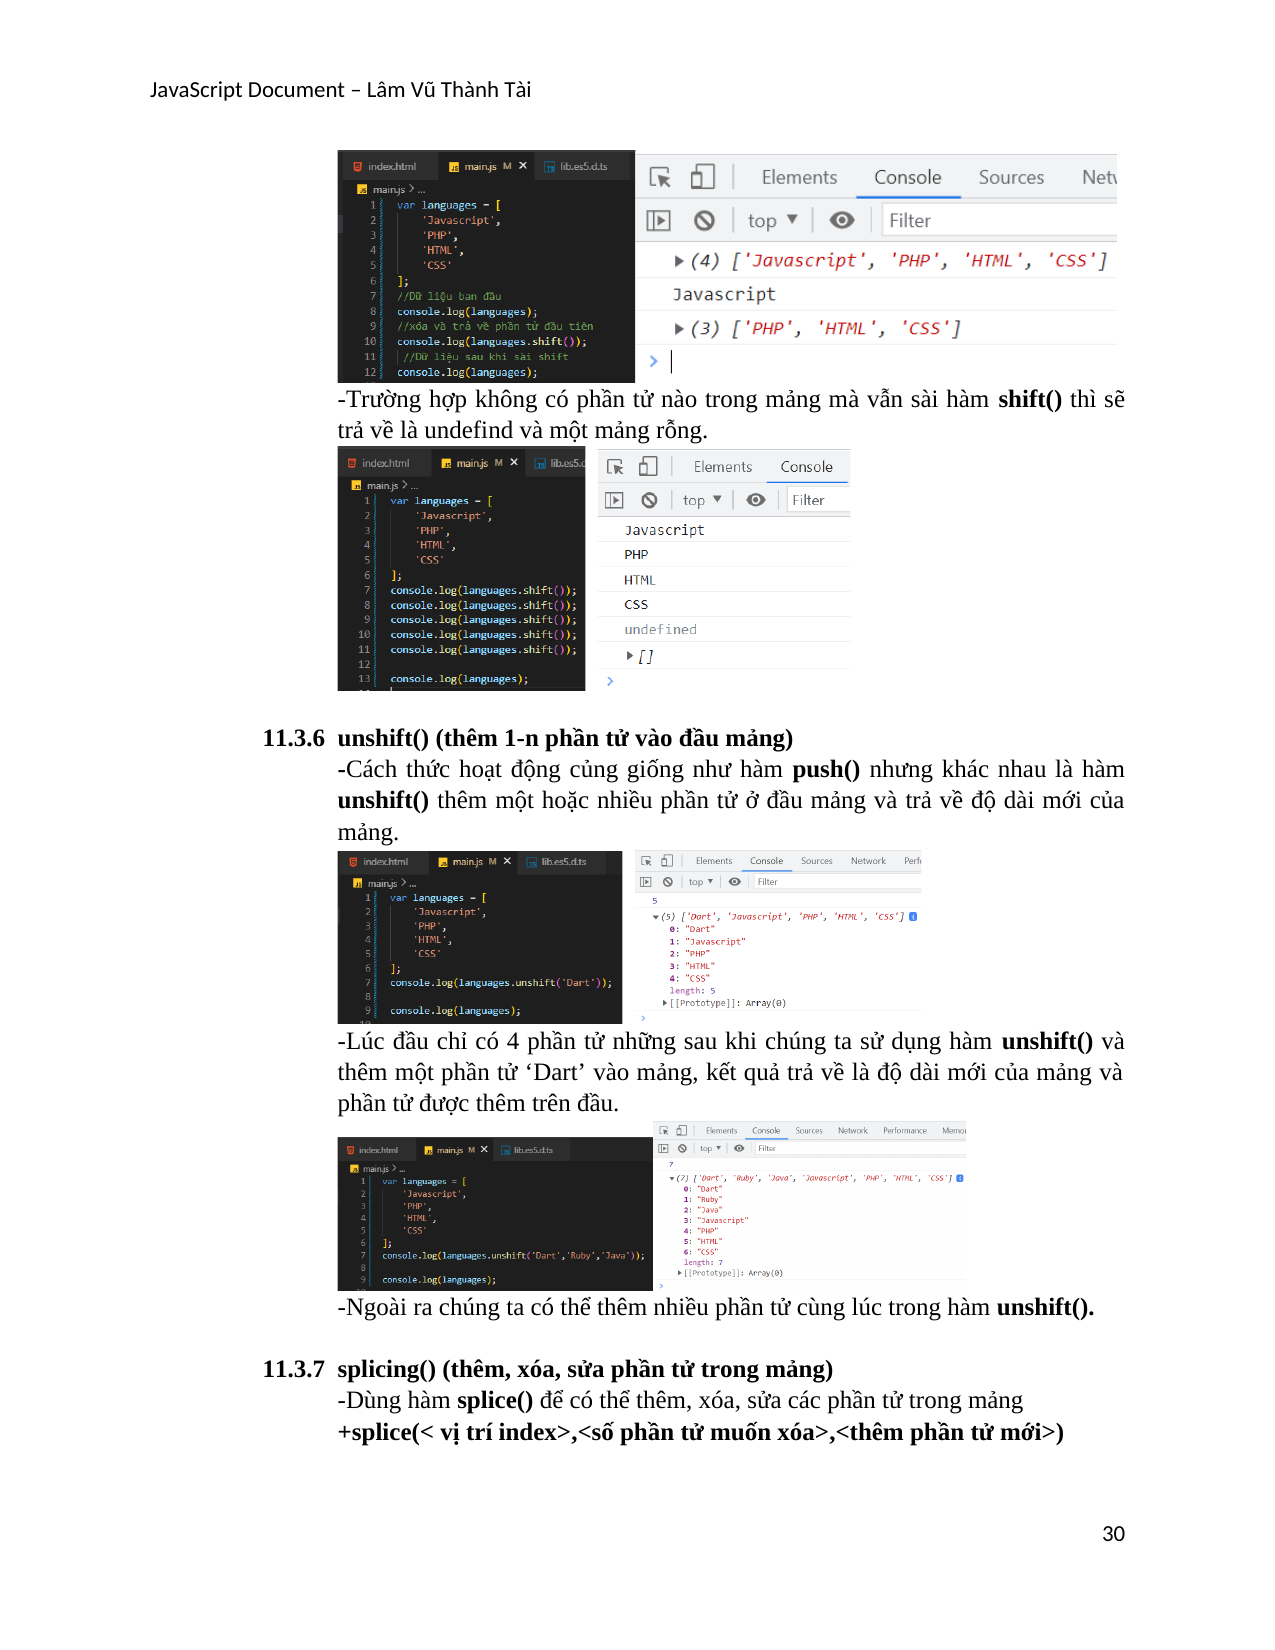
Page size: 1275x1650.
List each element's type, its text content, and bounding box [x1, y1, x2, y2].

list +splice(< vị trí index>,<số phần tử muốn xóa>,<thêm phần tử mới>) [337, 1417, 1125, 1445]
list -Ngoài ra chúng ta có thể thêm nhiều phần tử cùng lúc trong hàm unshift(). [337, 1292, 1125, 1321]
picture [337, 851, 623, 1024]
picture [597, 447, 851, 691]
list unshift() (thêm 1-n phần tử vào đầu mảng) [262, 723, 1125, 752]
list -Cách thức hoạt động củng giống như hàm push() nhưng khác nhau là hàm unshift() thêm một hoặc nhiều phần tử ở đầu mảng và trả về độ dài mới của mảng. [337, 754, 1125, 845]
picture [337, 1119, 967, 1291]
list -Trường hợp không có phần tử nào trong mảng mà vẫn sài hàm shift() thì sẽ trả về là undefind và một mảng rỗng. [337, 384, 1125, 444]
list -Lúc đầu chỉ có 4 phần tử những sau khi chúng ta sử dụng hàm unshift() và thêm một phần tử ‘Dart’ vào mảng, kết quả trả về là độ dài mới của mảng và phần tử được thêm trên đầu. [337, 1026, 1125, 1117]
list -Dùng hàm splice() để có thể thêm, xóa, sửa các phần tử trong mảng [337, 1386, 1125, 1414]
list splicing() (thêm, xóa, sửa phần tử trong mảng) [262, 1354, 1125, 1383]
picture [635, 847, 922, 1024]
picture [337, 446, 586, 691]
picture [337, 150, 1117, 383]
